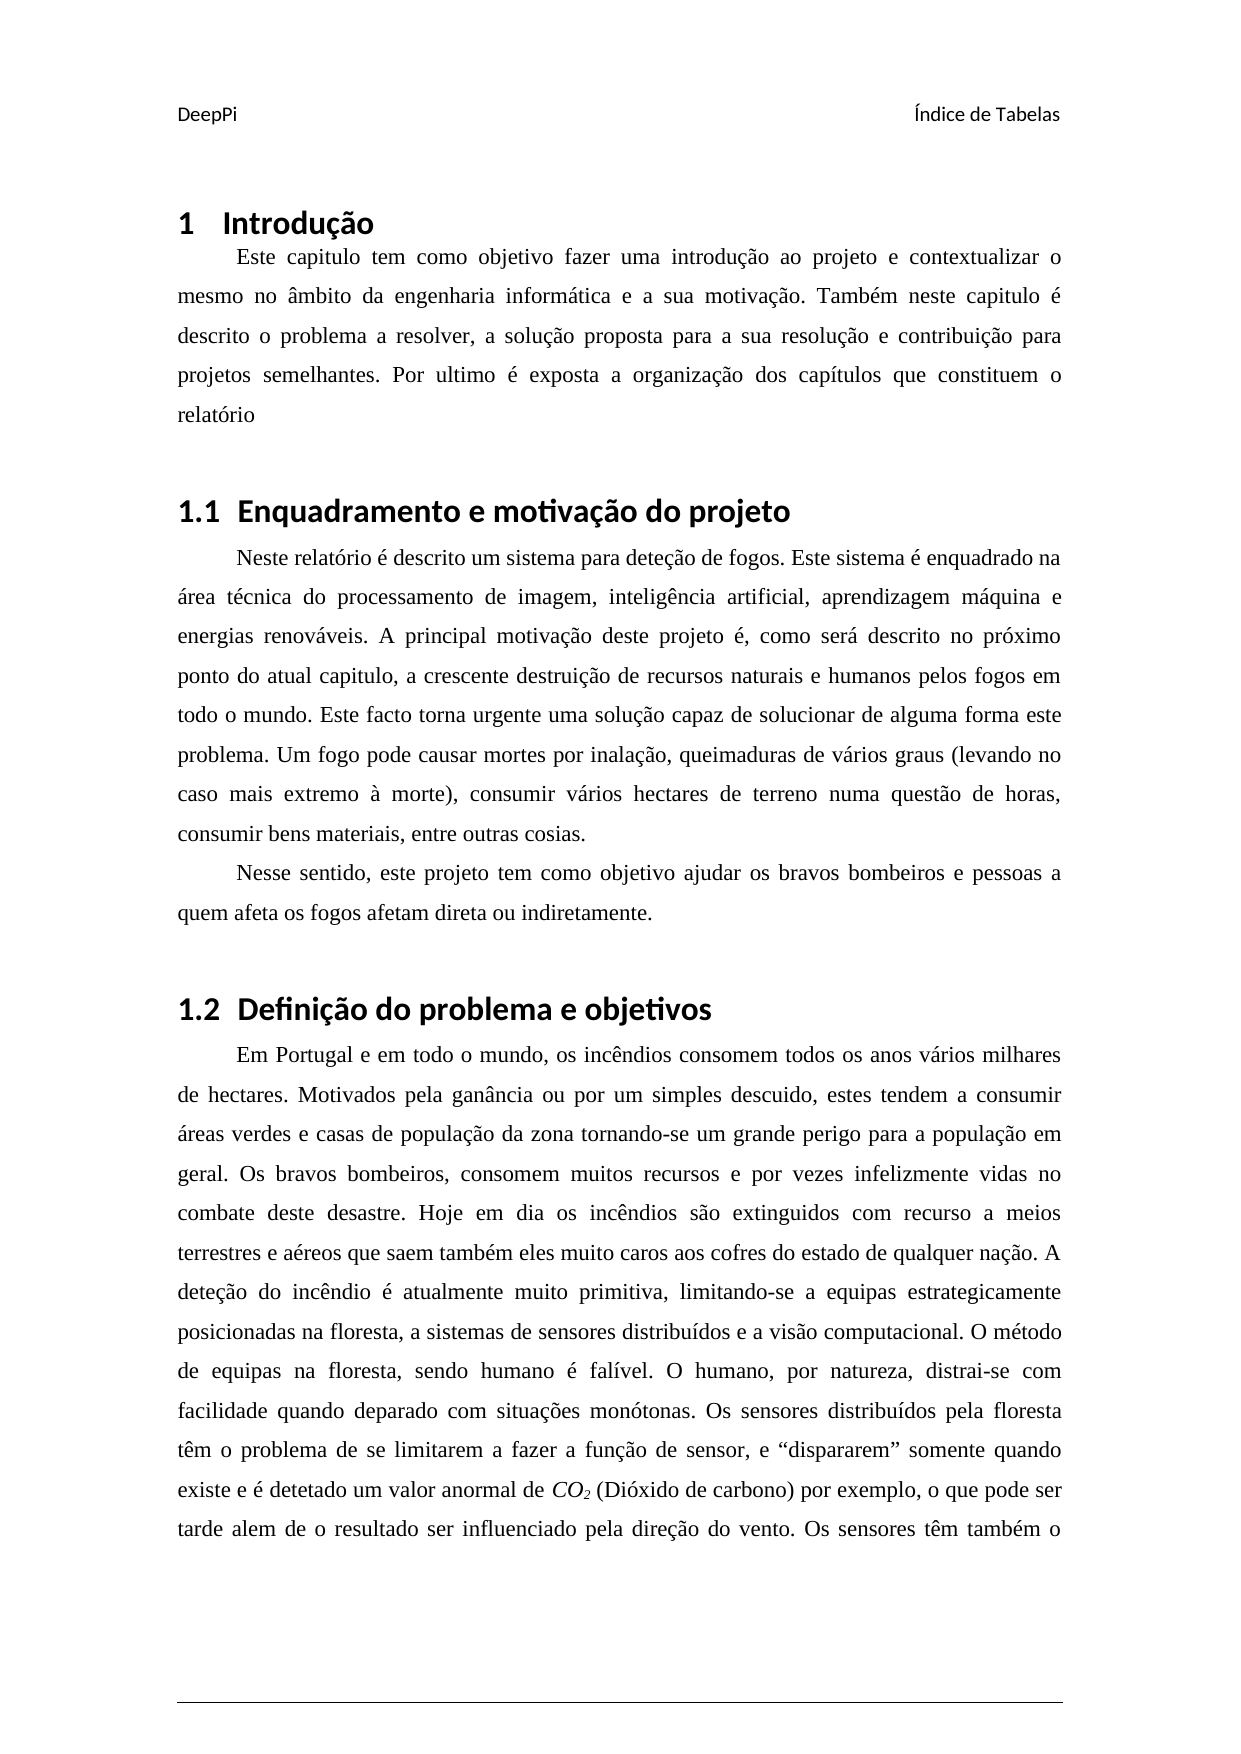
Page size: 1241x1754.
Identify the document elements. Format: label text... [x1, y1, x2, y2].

text Neste relatório é descrito um sistema para deteção de fogos. Este sistema é enquadrado na área técnica do processamento de imagem, inteligência artificial, aprendizagem máquina e energias renováveis. A principal motivação deste projeto é, como será descrito no próximo ponto do atual capitulo, a crescente destruição de recursos naturais e humanos pelos fogos em todo o mundo. Este facto torna urgente uma solução capaz de solucionar de alguma forma este problema. Um fogo pode causar mortes por inalação, queimaduras de vários graus (levando no caso mais extremo à morte), consumir vários hectares de terreno numa questão de horas, consumir bens materiais, entre outras cosias. [177, 543, 1063, 846]
subtitle Enquadramento e motivação do projeto [177, 490, 1063, 531]
text Nesse sentido, este projeto tem como objetivo ajudar os bravos bombeiros e pessoas a quem afeta os fogos afetam direta ou indiretamente. [177, 859, 1063, 925]
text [177, 1042, 1063, 1542]
subtitle Introdução [177, 202, 1063, 243]
text Este capitulo tem como objetivo fazer uma introdução ao projeto e contextualizar o mesmo no âmbito da engenharia informática e a sua motivação. Também neste capitulo é descrito o problema a resolver, a solução proposta para a sua resolução e contribuição para projetos semelhantes. Por ultimo é exposta a organização dos capítulos que constituem o relatório [177, 243, 1063, 427]
subtitle Definição do problema e objetivos [177, 988, 1063, 1029]
